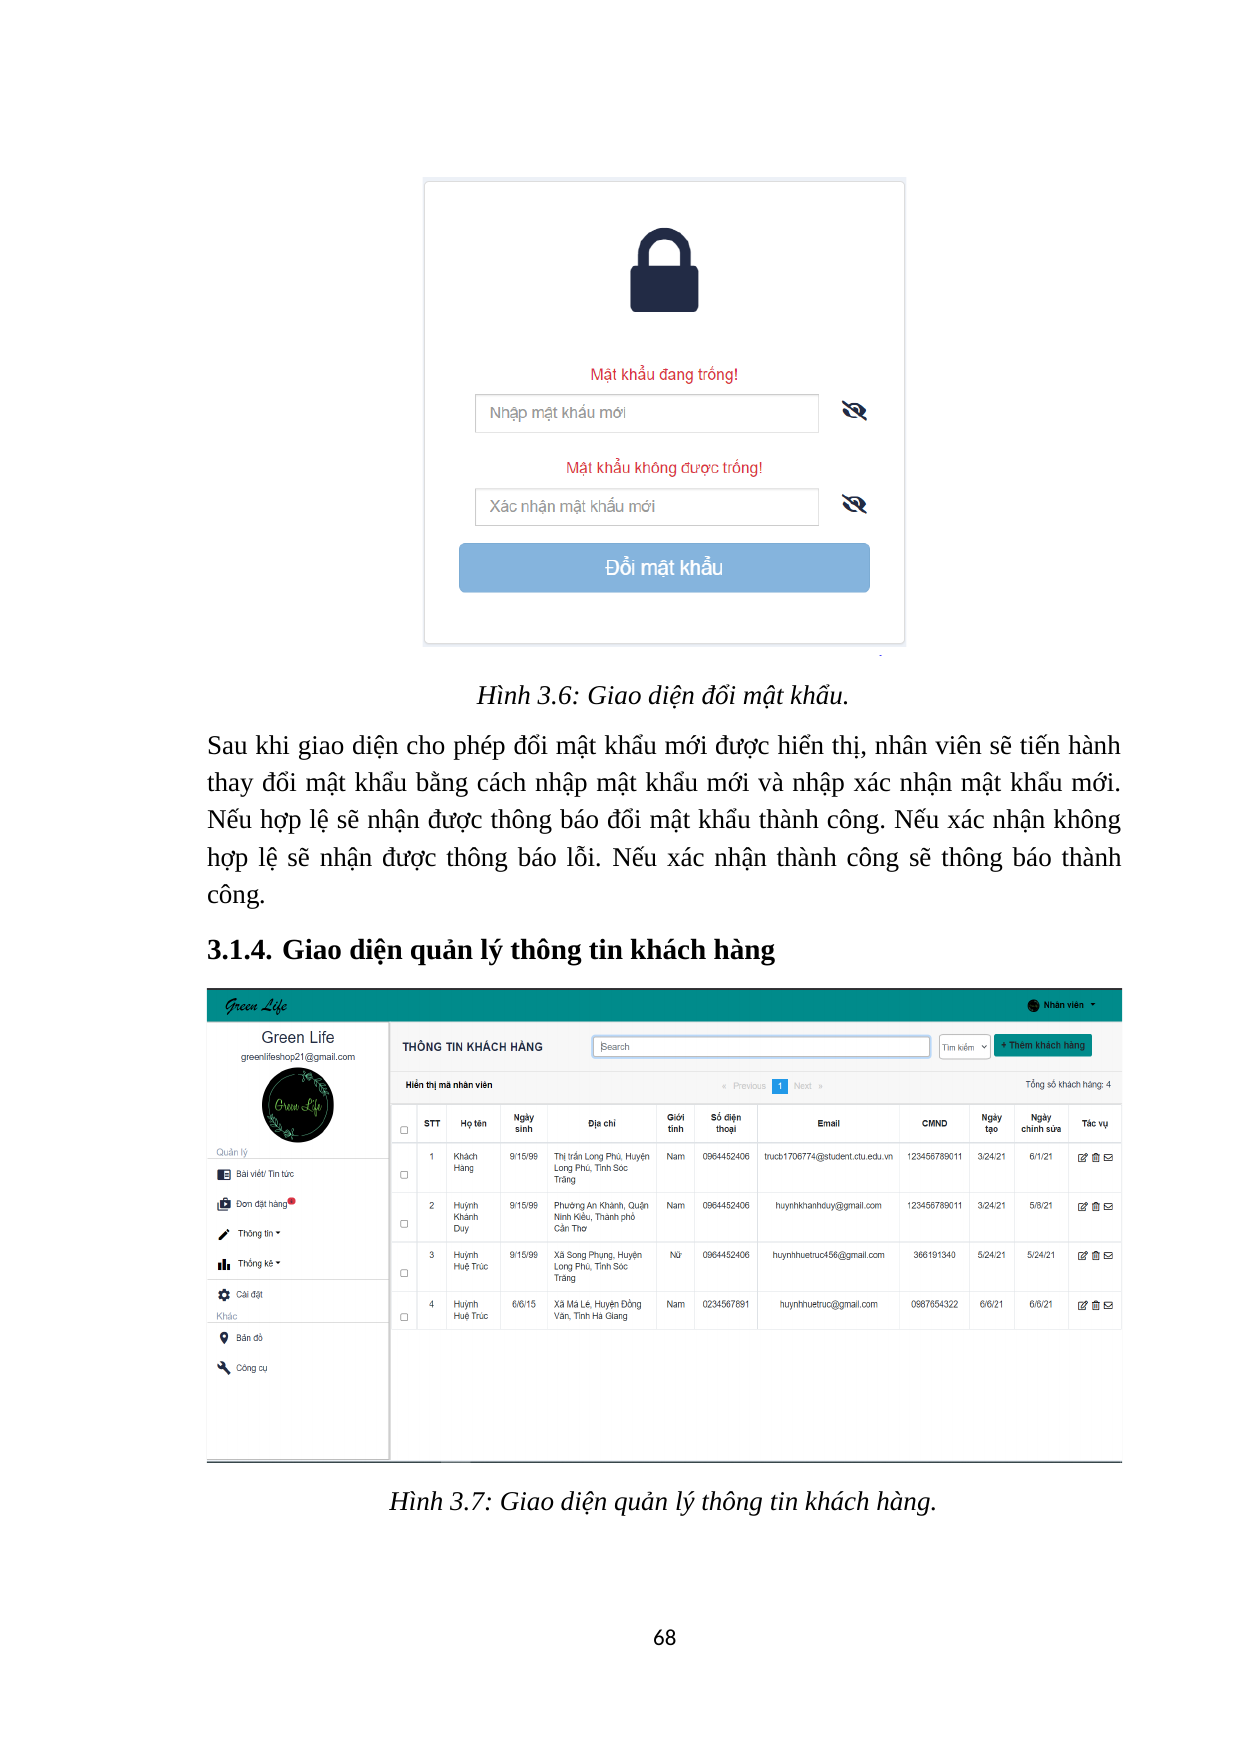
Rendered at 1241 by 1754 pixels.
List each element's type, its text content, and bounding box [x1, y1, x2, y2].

picture [206, 988, 1123, 1463]
text Hình 3.7: Giao diện quản lý thông tin khách hàng. [207, 1486, 1122, 1517]
picture [422, 177, 907, 656]
list Giao diện quản lý thông tin khách hàng [207, 932, 1122, 966]
text Hình 3.6: Giao diện đổi mật khẩu. [207, 679, 1122, 710]
text Sau khi giao diện cho phép đổi mật khẩu mới được hiển thị, nhân viên sẽ tiến hành thay đổi mật khẩu bằng cách nhập mật khẩu mới và nhập xác nhận mật khẩu mới. Nếu hợp lệ sẽ nhận được thông báo đổi mật khẩu thành công. Nếu xác nhận không hợp lệ sẽ nhận được thông báo lỗi. Nếu xác nhận thành công sẽ thông báo thành công. [207, 729, 1122, 909]
